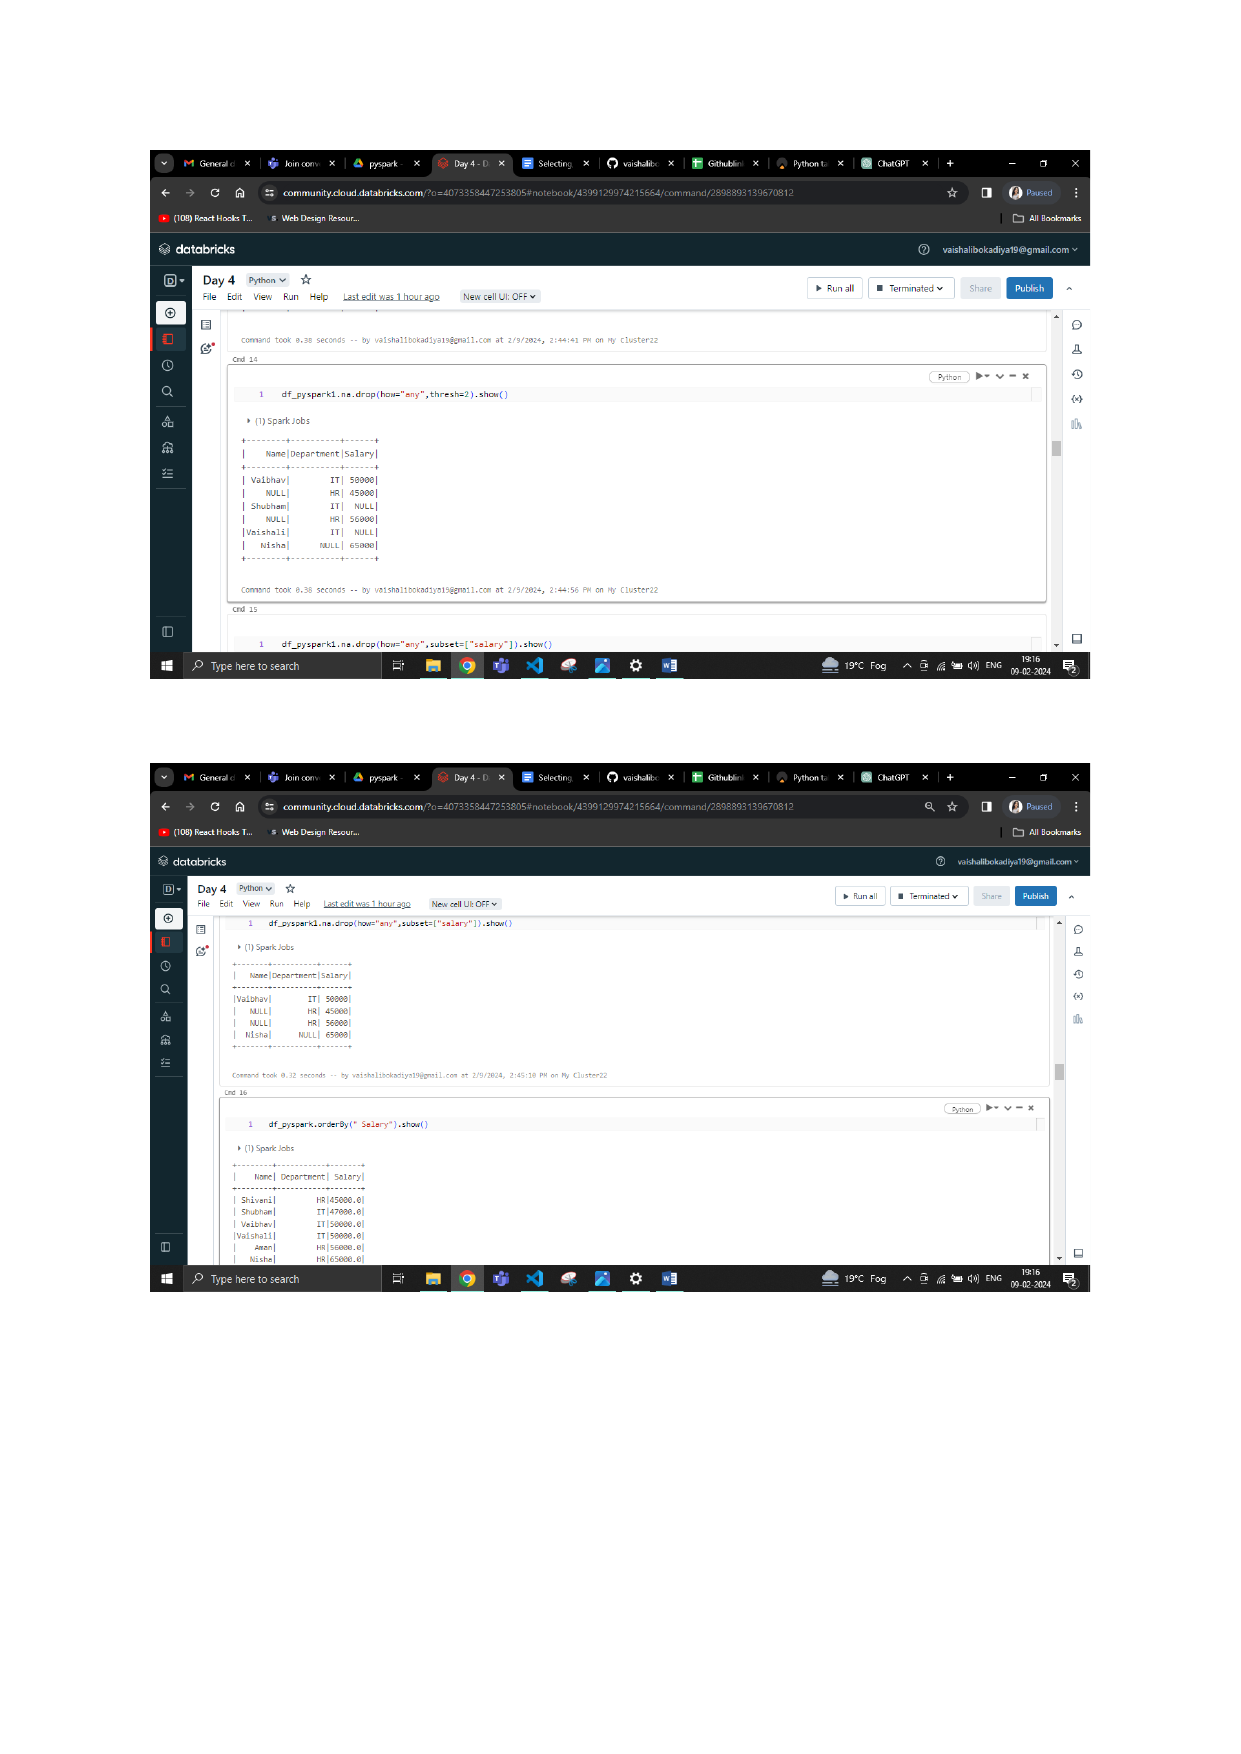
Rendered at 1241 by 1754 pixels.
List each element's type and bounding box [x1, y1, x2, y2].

picture [150, 150, 1091, 679]
picture [150, 763, 1091, 1292]
